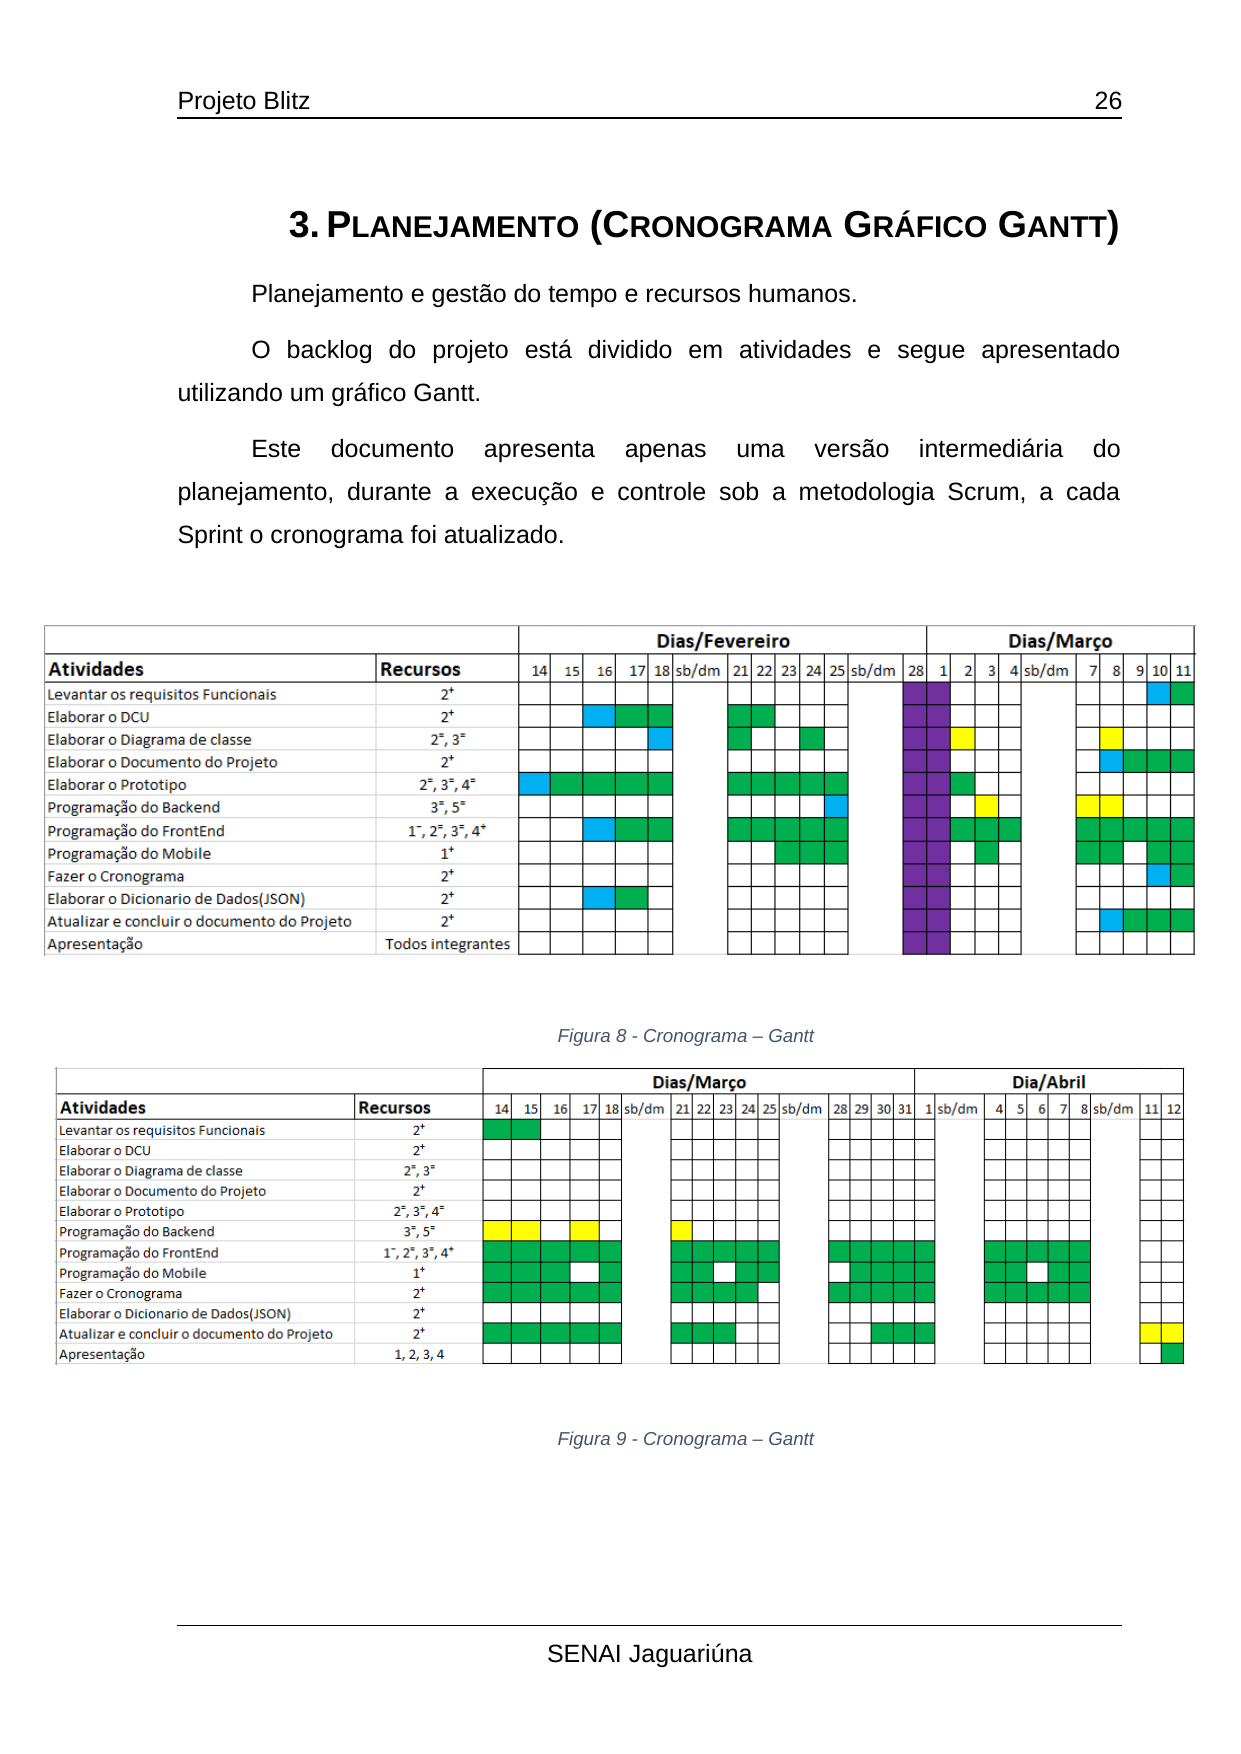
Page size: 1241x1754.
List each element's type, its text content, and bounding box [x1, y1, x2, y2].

picture [55, 1067, 1185, 1365]
subtitle Planejamento (Cronograma Gráfico Gantt) [288, 202, 1122, 245]
text Figura 9 - Cronograma – Gantt [177, 1427, 1122, 1449]
text Figura 8 - Cronograma – Gantt [177, 1024, 1122, 1046]
text Planejamento e gestão do tempo e recursos humanos. [177, 279, 1122, 308]
text O backlog do projeto está dividido em atividades e segue apresentado utilizando um gráfico Gantt. [177, 335, 1122, 407]
picture [44, 625, 1197, 956]
text Este documento apresenta apenas uma versão intermediária do planejamento, durante a execução e controle sob a metodologia Scrum, a cada Sprint o cronograma foi atualizado. [177, 434, 1122, 549]
